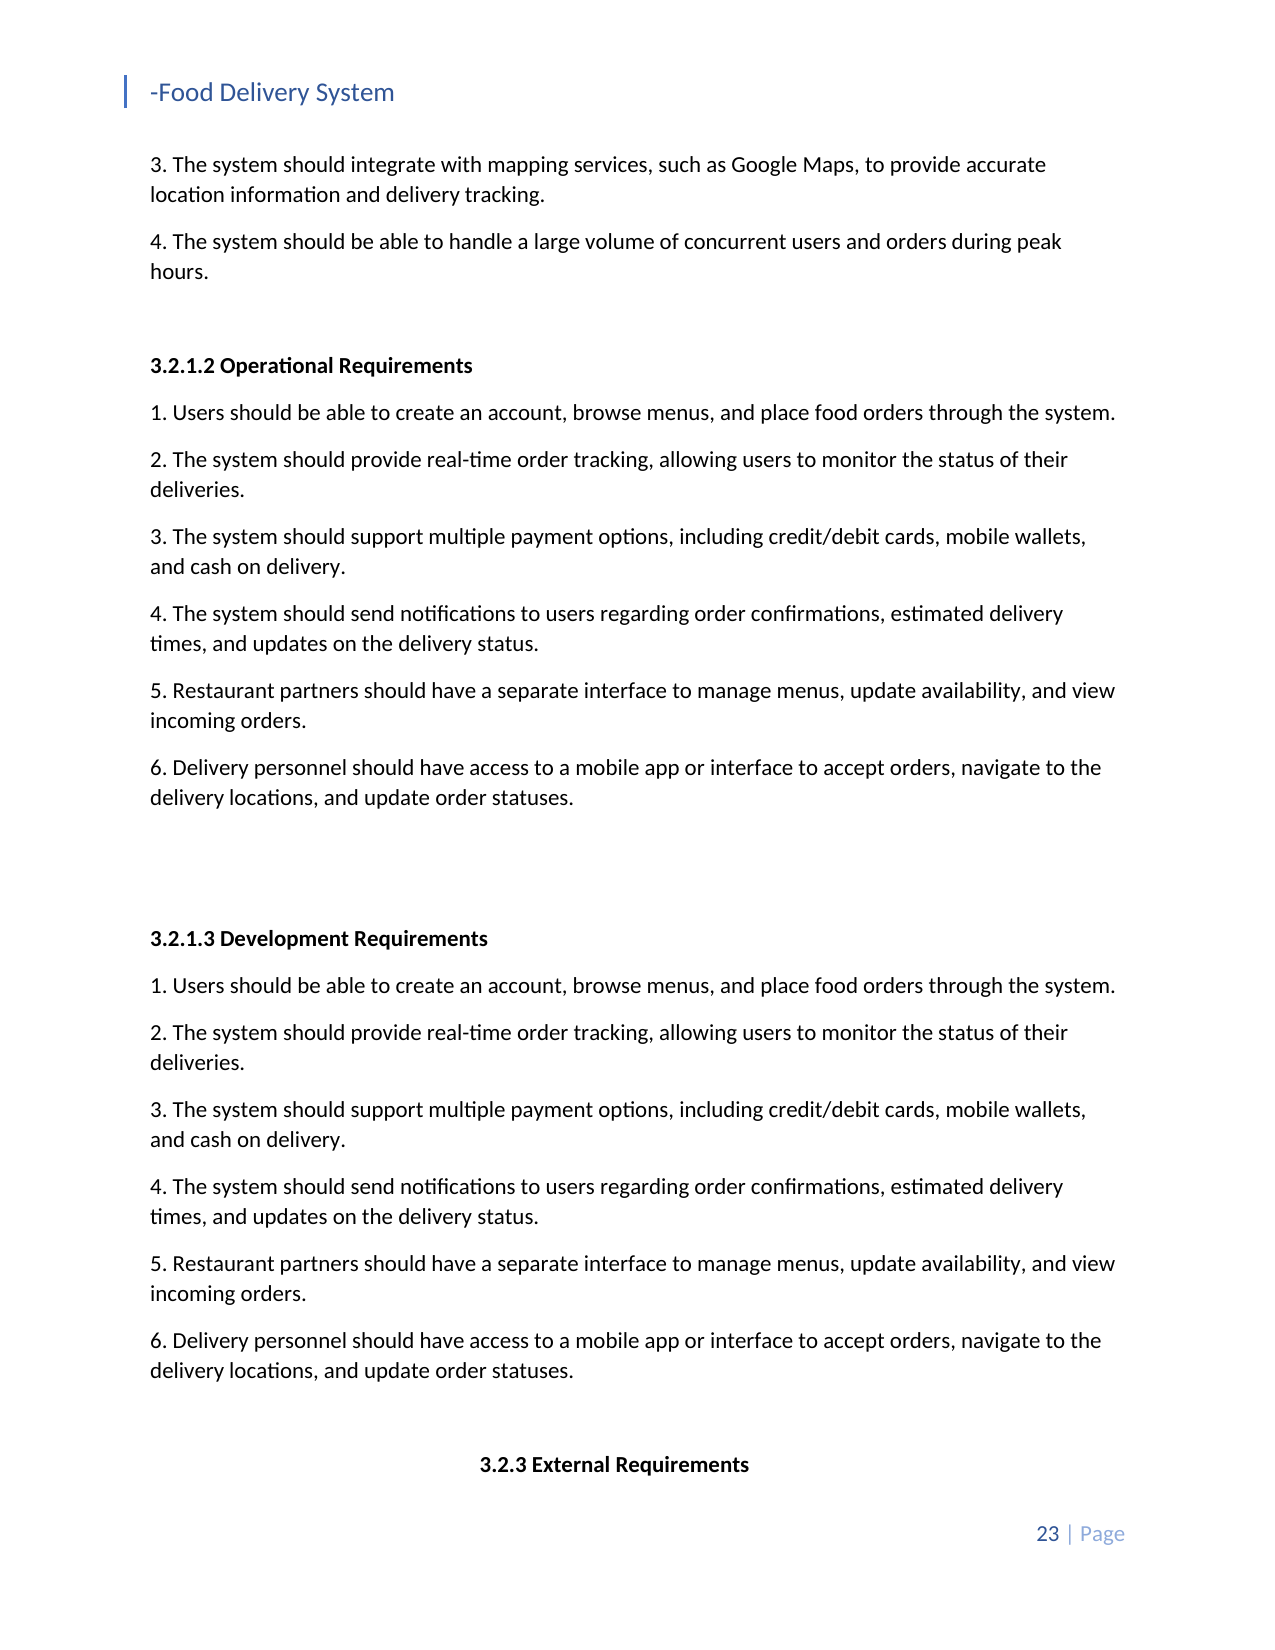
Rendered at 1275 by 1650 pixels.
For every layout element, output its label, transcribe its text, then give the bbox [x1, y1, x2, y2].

text 5. Restaurant partners should have a separate interface to manage menus, update availability, and view incoming orders. [150, 676, 1125, 734]
text 3.2.1.2 Operational Requirements [150, 351, 1125, 379]
text 3. The system should integrate with mapping services, such as Google Maps, to provide accurate location information and delivery tracking. [150, 150, 1125, 208]
text 1. Users should be able to create an account, browse menus, and place food orders through the system. [150, 398, 1125, 426]
text 6. Delivery personnel should have access to a mobile app or interface to accept orders, navigate to the delivery locations, and update order statuses. [150, 753, 1125, 811]
text 1. Users should be able to create an account, browse menus, and place food orders through the system. [150, 971, 1125, 999]
text 4. The system should send notifications to users regarding order confirmations, estimated delivery times, and updates on the delivery status. [150, 599, 1125, 657]
text 2. The system should provide real-time order tracking, allowing users to monitor the status of their deliveries. [150, 445, 1125, 503]
text 4. The system should be able to handle a large volume of concurrent users and orders during peak hours. [150, 227, 1125, 285]
text 4. The system should send notifications to users regarding order confirmations, estimated delivery times, and updates on the delivery status. [150, 1172, 1125, 1230]
text 3.2.1.3 Development Requirements [150, 924, 1125, 952]
text 5. Restaurant partners should have a separate interface to manage menus, update availability, and view incoming orders. [150, 1249, 1125, 1307]
text 2. The system should provide real-time order tracking, allowing users to monitor the status of their deliveries. [150, 1018, 1125, 1076]
text 6. Delivery personnel should have access to a mobile app or interface to accept orders, navigate to the delivery locations, and update order statuses. [150, 1326, 1125, 1384]
text 3. The system should support multiple payment options, including credit/debit cards, mobile wallets, and cash on delivery. [150, 522, 1125, 580]
text 3.2.3 External Requirements [150, 1450, 1125, 1478]
text 3. The system should support multiple payment options, including credit/debit cards, mobile wallets, and cash on delivery. [150, 1095, 1125, 1153]
